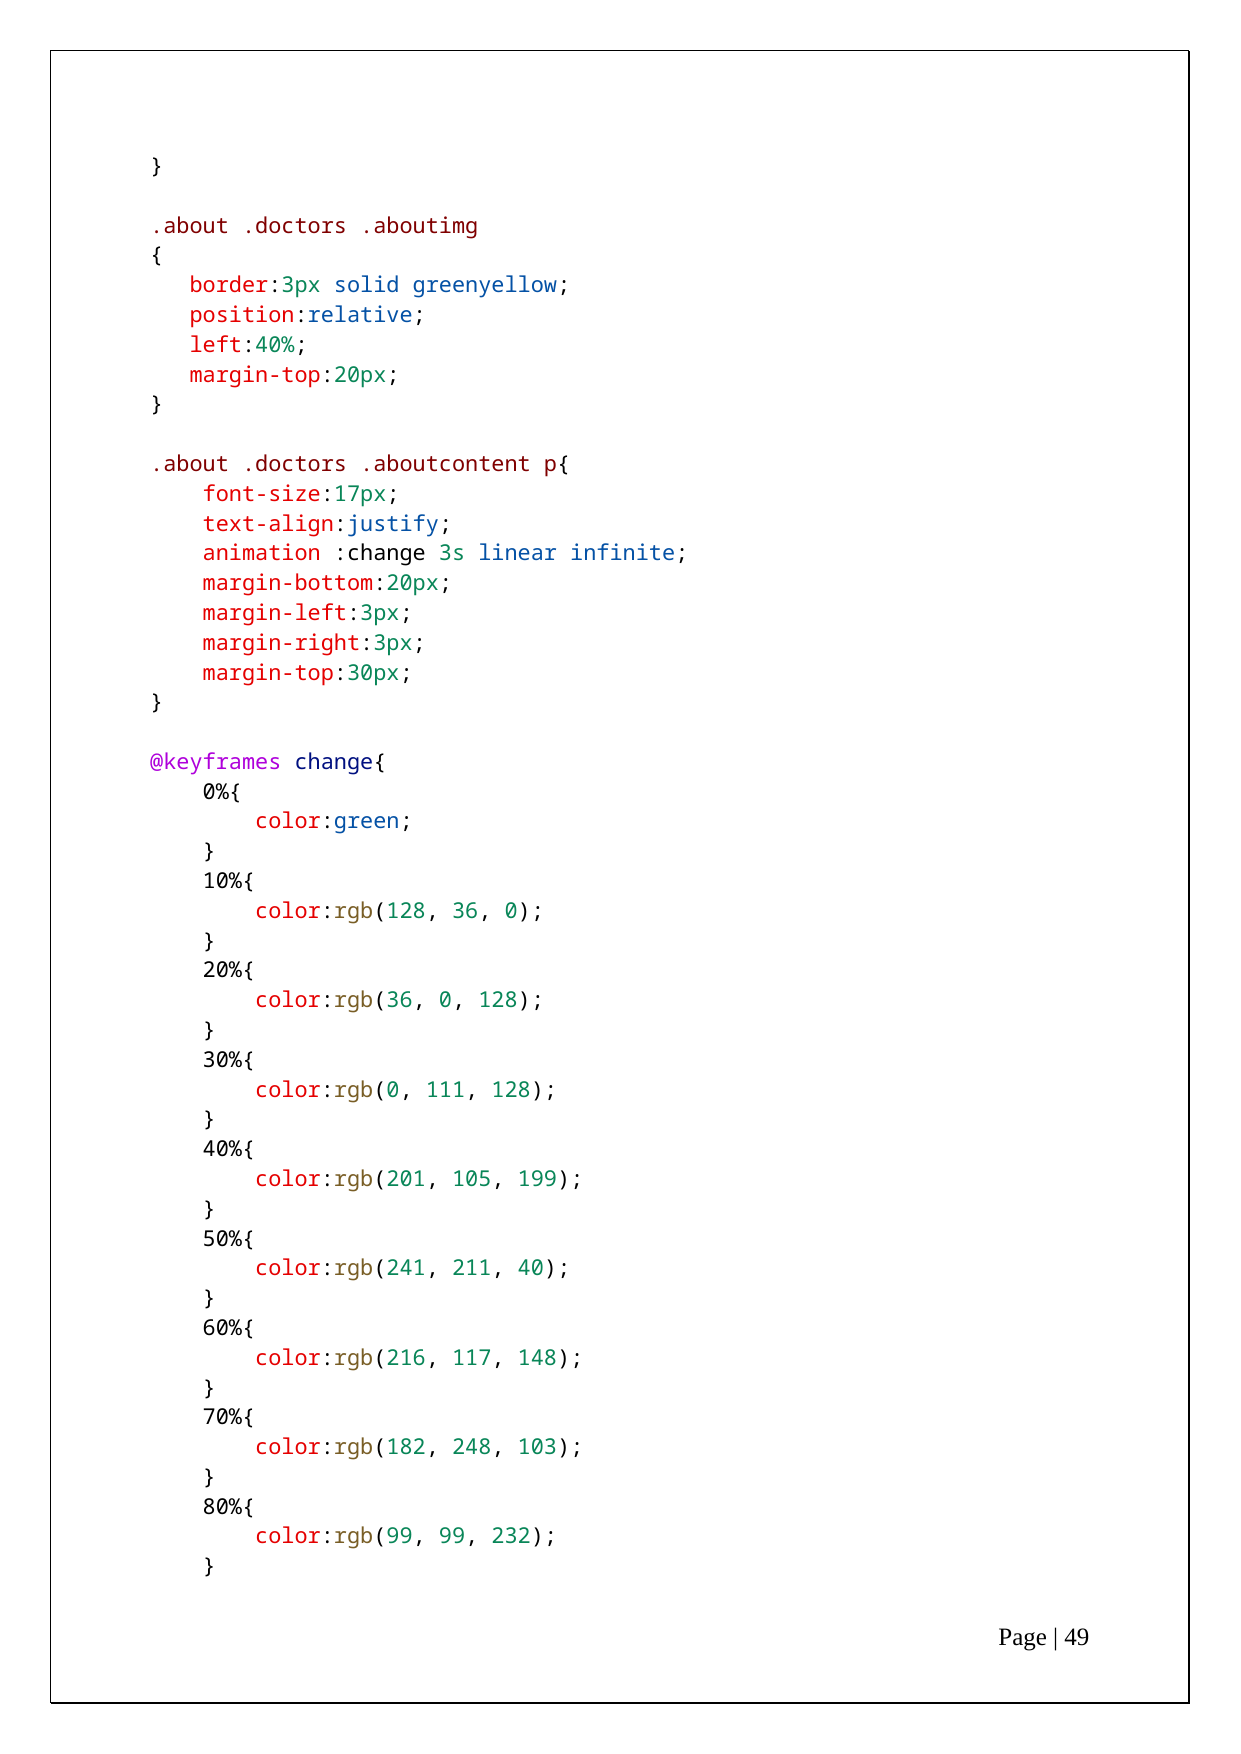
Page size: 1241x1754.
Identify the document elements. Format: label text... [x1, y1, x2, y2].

text color:rgb(0, 111, 128); [150, 1073, 1089, 1103]
text margin-top:30px; [150, 656, 1089, 686]
text 70%{ [150, 1401, 1089, 1431]
text text-align:justify; [150, 507, 1089, 537]
text } [150, 1550, 1089, 1580]
text animation :change 3s linear infinite; [150, 537, 1089, 567]
text } [150, 924, 1089, 954]
text 0%{ [150, 776, 1089, 805]
text color:rgb(99, 99, 232); [150, 1520, 1089, 1550]
text } [150, 388, 1089, 418]
text 80%{ [150, 1491, 1089, 1520]
text 60%{ [150, 1312, 1089, 1342]
text margin-right:3px; [150, 627, 1089, 656]
text @keyframes change{ [150, 746, 1089, 776]
text } [150, 1282, 1089, 1312]
text font-size:17px; [150, 478, 1089, 507]
text color:rgb(182, 248, 103); [150, 1431, 1089, 1461]
text } [150, 150, 1089, 180]
text color:rgb(128, 36, 0); [150, 895, 1089, 924]
text 30%{ [150, 1044, 1089, 1073]
text margin-top:20px; [150, 358, 1089, 388]
text } [150, 1371, 1089, 1401]
text 20%{ [150, 954, 1089, 984]
text .about .doctors .aboutimg [150, 209, 1089, 239]
text color:rgb(201, 105, 199); [150, 1163, 1089, 1193]
text left:40%; [150, 329, 1089, 358]
text } [150, 686, 1089, 716]
text margin-left:3px; [150, 597, 1089, 627]
text color:rgb(216, 117, 148); [150, 1342, 1089, 1371]
text } [150, 835, 1089, 865]
text margin-bottom:20px; [150, 567, 1089, 597]
text position:relative; [150, 299, 1089, 329]
text } [150, 1014, 1089, 1044]
text } [150, 1193, 1089, 1222]
text 10%{ [150, 865, 1089, 895]
text } [150, 1461, 1089, 1491]
text } [150, 1103, 1089, 1133]
text color:rgb(36, 0, 128); [150, 984, 1089, 1014]
text color:rgb(241, 211, 40); [150, 1252, 1089, 1282]
text 40%{ [150, 1133, 1089, 1163]
text color:green; [150, 805, 1089, 835]
text { [150, 239, 1089, 269]
text border:3px solid greenyellow; [150, 269, 1089, 299]
text 50%{ [150, 1222, 1089, 1252]
text .about .doctors .aboutcontent p{ [150, 448, 1089, 478]
